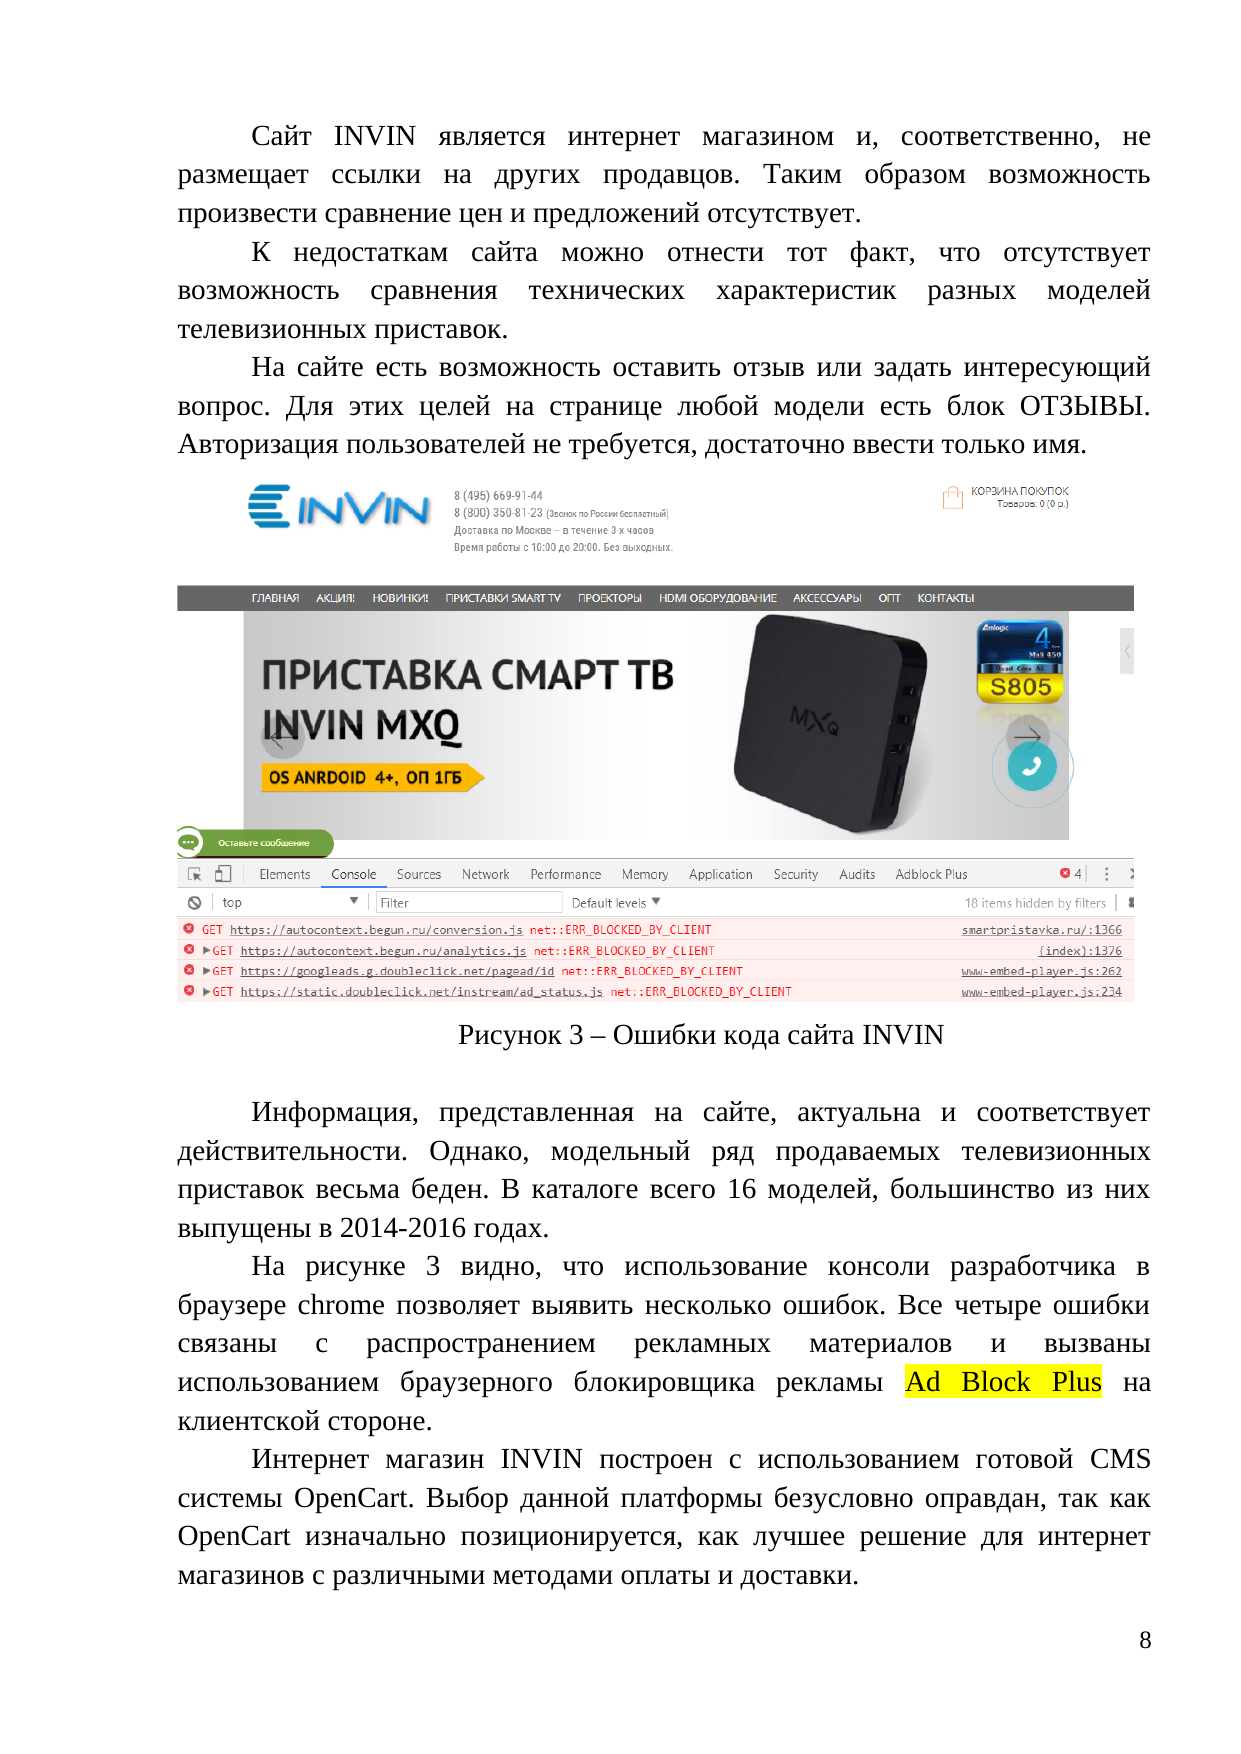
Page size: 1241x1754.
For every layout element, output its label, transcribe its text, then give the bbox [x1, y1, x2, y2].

text На рисунке 3 видно, что использование консоли разработчика в браузере chrome позволяет выявить несколько ошибок. Все четыре ошибки связаны с распространением рекламных материалов и вызваны использованием браузерного блокировщика рекламы Ad Block Plus на клиентской стороне. [177, 1248, 1152, 1436]
text Информация, представленная на сайте, актуальна и соответствует действительности. Однако, модельный ряд продаваемых телевизионных приставок весьма беден. В каталоге всего 16 моделей, большинство из них выпущены в 2014-2016 годах. [177, 1094, 1152, 1243]
picture [177, 465, 1152, 1013]
text На сайте есть возможность оставить отзыв или задать интересующий вопрос. Для этих целей на странице любой модели есть блок ОТЗЫВЫ. Авторизация пользователей не требуется, достаточно ввести только имя. [177, 349, 1152, 460]
text Рисунок 3 – Ошибки кода сайта INVIN [177, 1017, 1152, 1051]
text К недостаткам сайта можно отнести тот факт, что отсутствует возможность сравнения технических характеристик разных моделей телевизионных приставок. [177, 234, 1152, 344]
text Сайт INVIN является интернет магазином и, соответственно, не размещает ссылки на других продавцов. Таким образом возможность произвести сравнение цен и предложений отсутствует. [177, 118, 1152, 229]
text Интернет магазин INVIN построен с использованием готовой CMS системы OpenCart. Выбор данной платформы безусловно оправдан, так как OpenCart изначально позиционируется, как лучшее решение для интернет магазинов с различными методами оплаты и доставки. [177, 1441, 1152, 1590]
